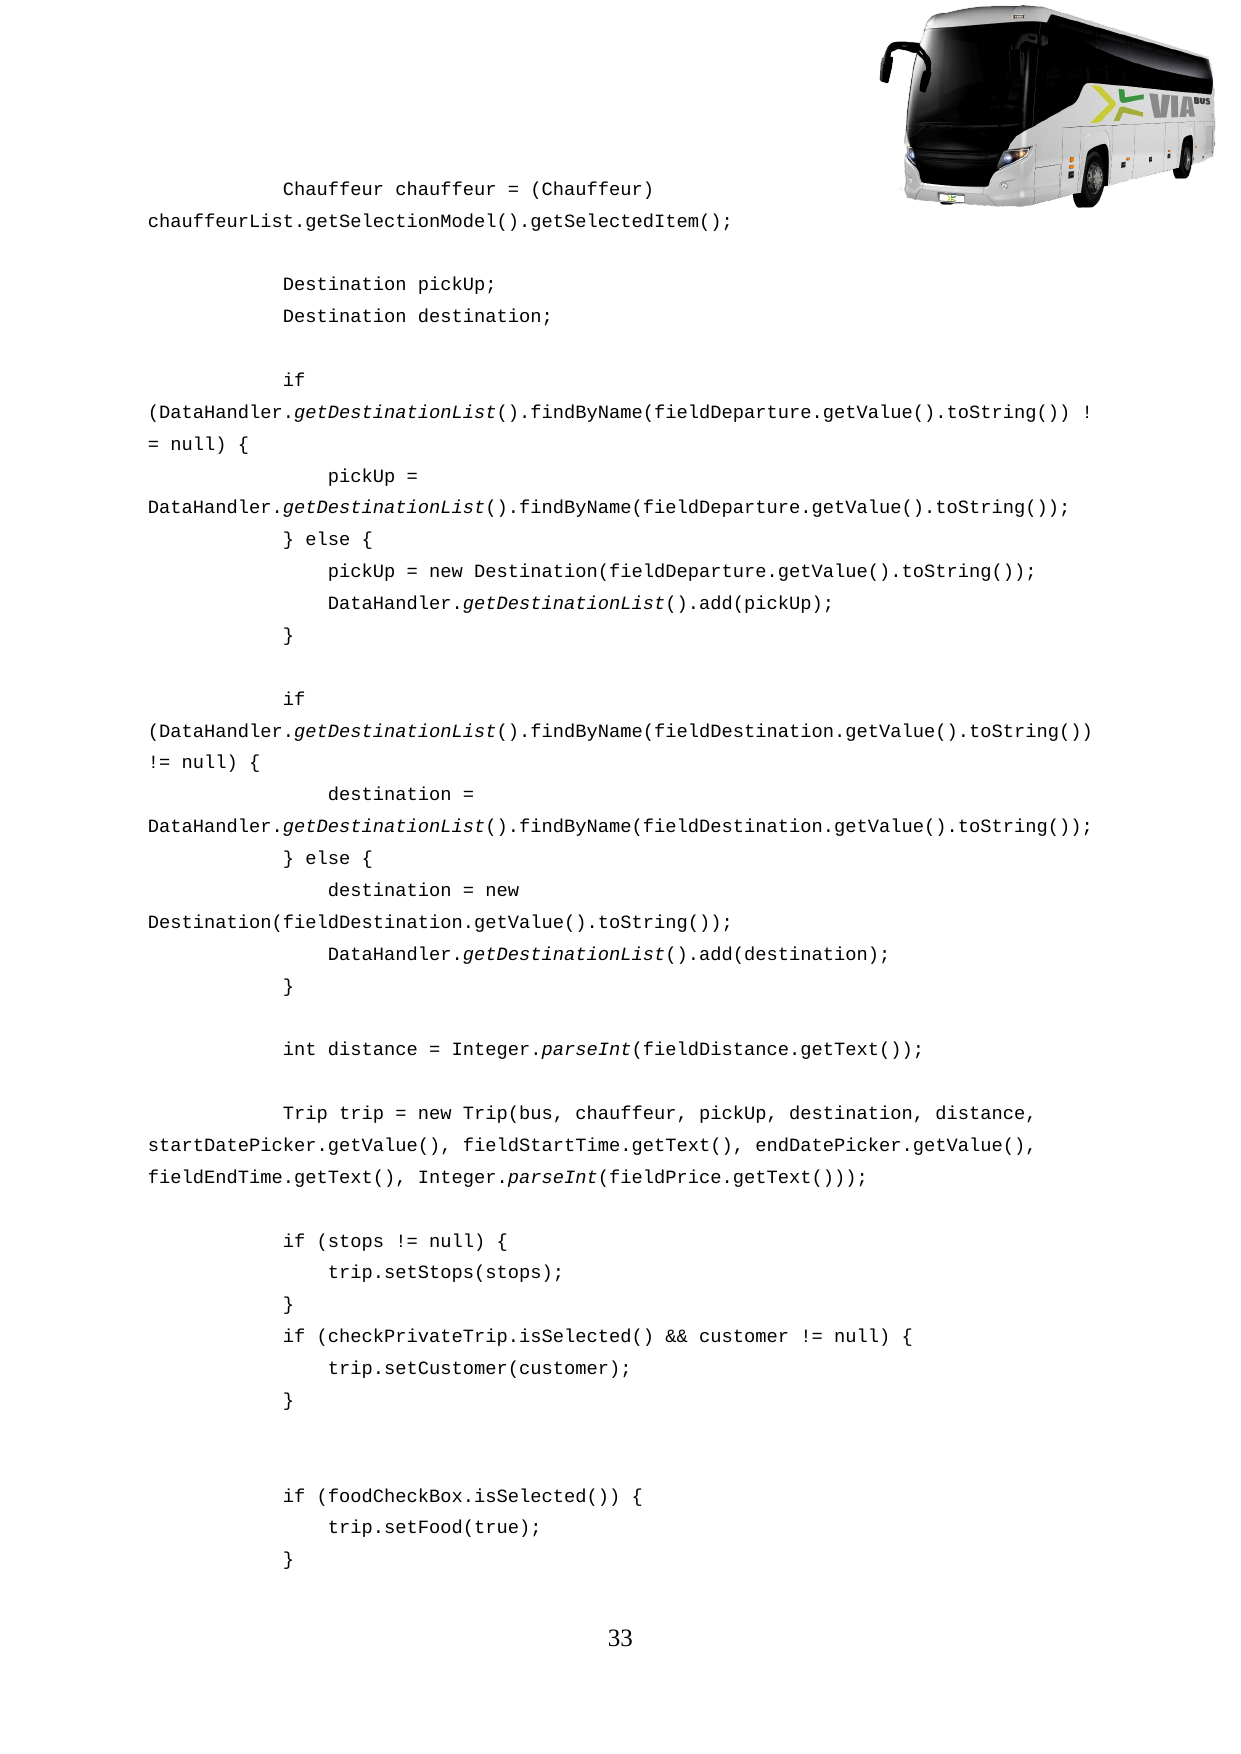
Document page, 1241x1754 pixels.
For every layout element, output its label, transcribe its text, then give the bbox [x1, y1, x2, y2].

text Chauffeur chauffeur = (Chauffeur) chauffeurList.getSelectionModel().getSelectedItem(); Destination pickUp; Destination destination; if (DataHandler.getDestinationList().findByName(fieldDeparture.getValue().toString()) != null) { pickUp = DataHandler.getDestinationList().findByName(fieldDeparture.getValue().toString()); } else { pickUp = new Destination(fieldDeparture.getValue().toString()); DataHandler.getDestinationList().add(pickUp); } if (DataHandler.getDestinationList().findByName(fieldDestination.getValue().toString()) != null) { destination = DataHandler.getDestinationList().findByName(fieldDestination.getValue().toString()); } else { destination = new Destination(fieldDestination.getValue().toString()); DataHandler.getDestinationList().add(destination); } int distance = Integer.parseInt(fieldDistance.getText()); Trip trip = new Trip(bus, chauffeur, pickUp, destination, distance, startDatePicker.getValue(), fieldStartTime.getText(), endDatePicker.getValue(), fieldEndTime.getText(), Integer.parseInt(fieldPrice.getText())); if (stops != null) { trip.setStops(stops); } if (checkPrivateTrip.isSelected() && customer != null) { trip.setCustomer(customer); } if (foodCheckBox.isSelected()) { trip.setFood(true); } [148, 148, 1093, 1571]
picture [874, 0, 1218, 213]
